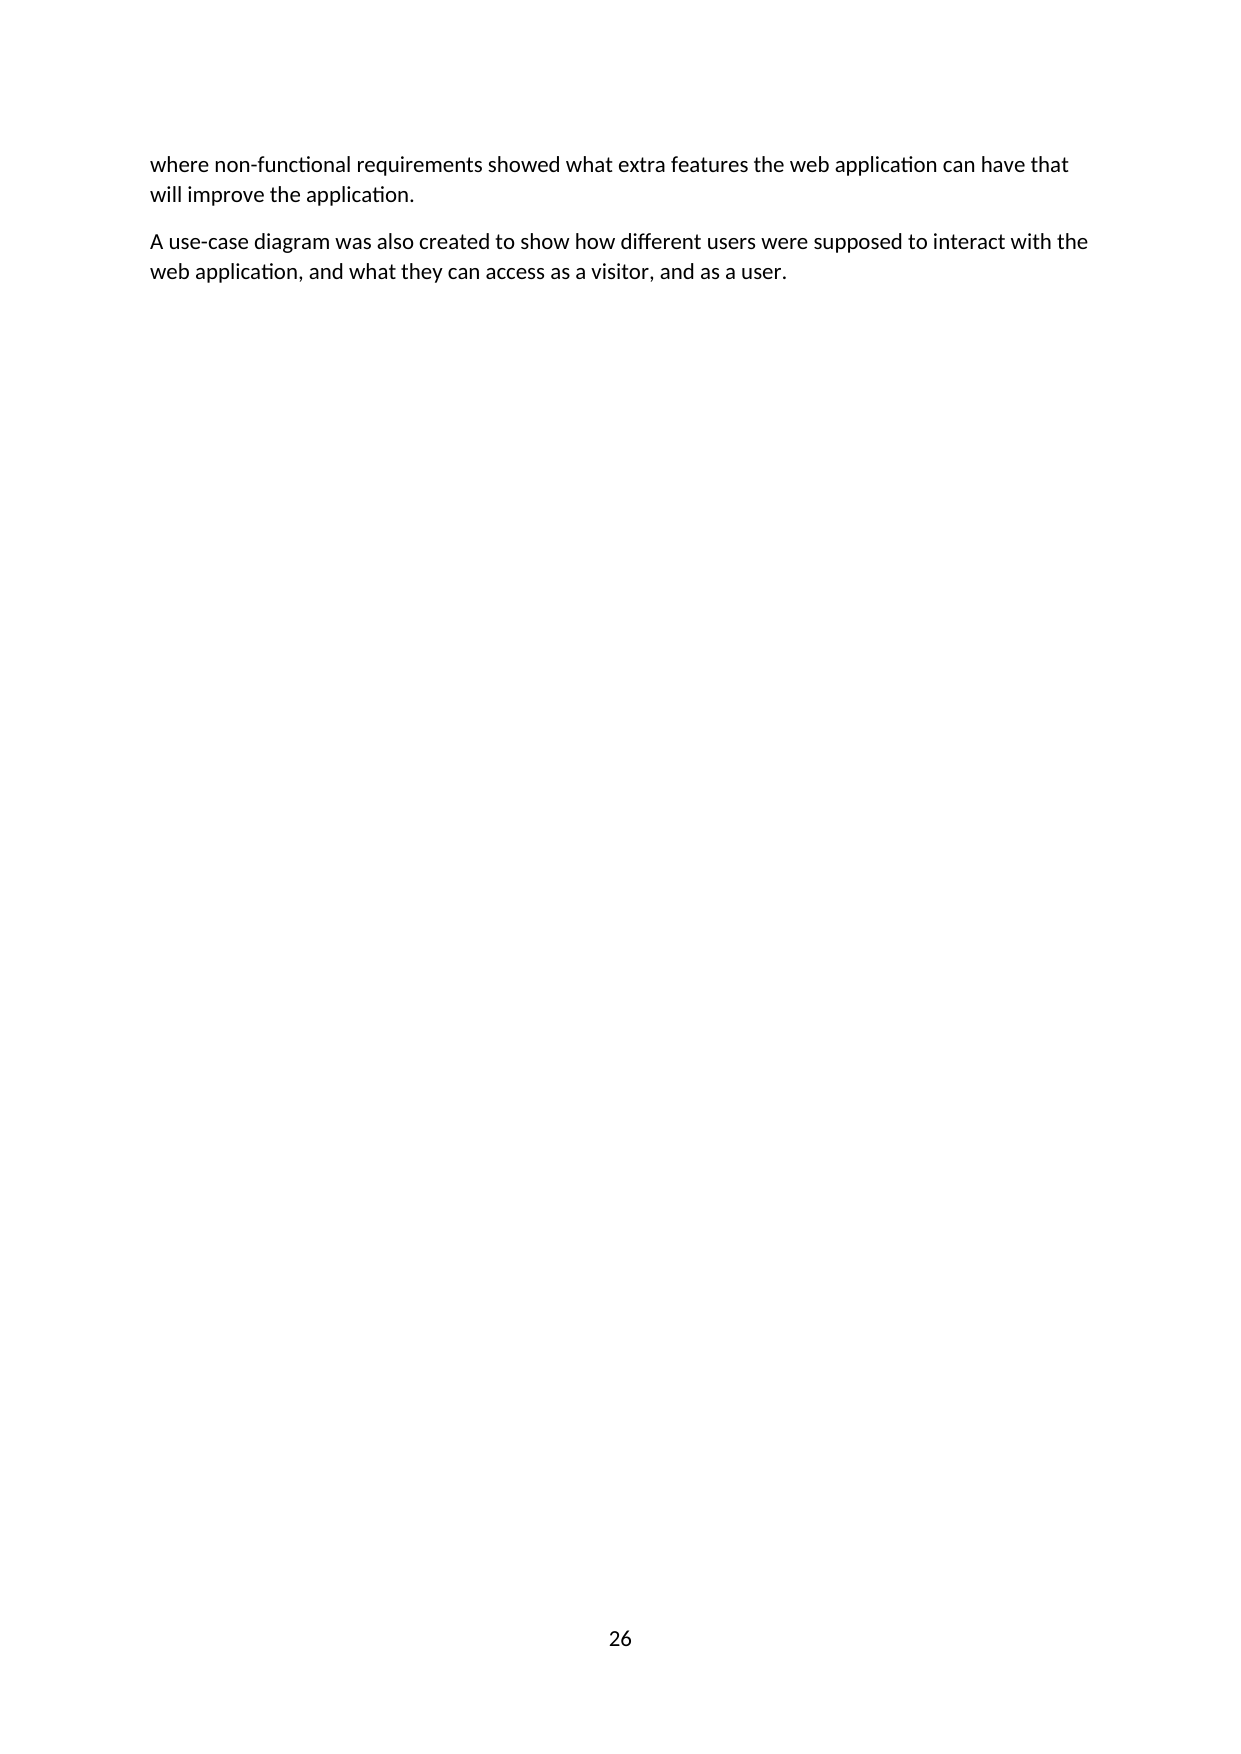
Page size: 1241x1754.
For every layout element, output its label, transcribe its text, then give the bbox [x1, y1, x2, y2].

text A use-case diagram was also created to show how different users were supposed to interact with the web application, and what they can access as a visitor, and as a user. [150, 227, 1090, 285]
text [150, 150, 1090, 208]
